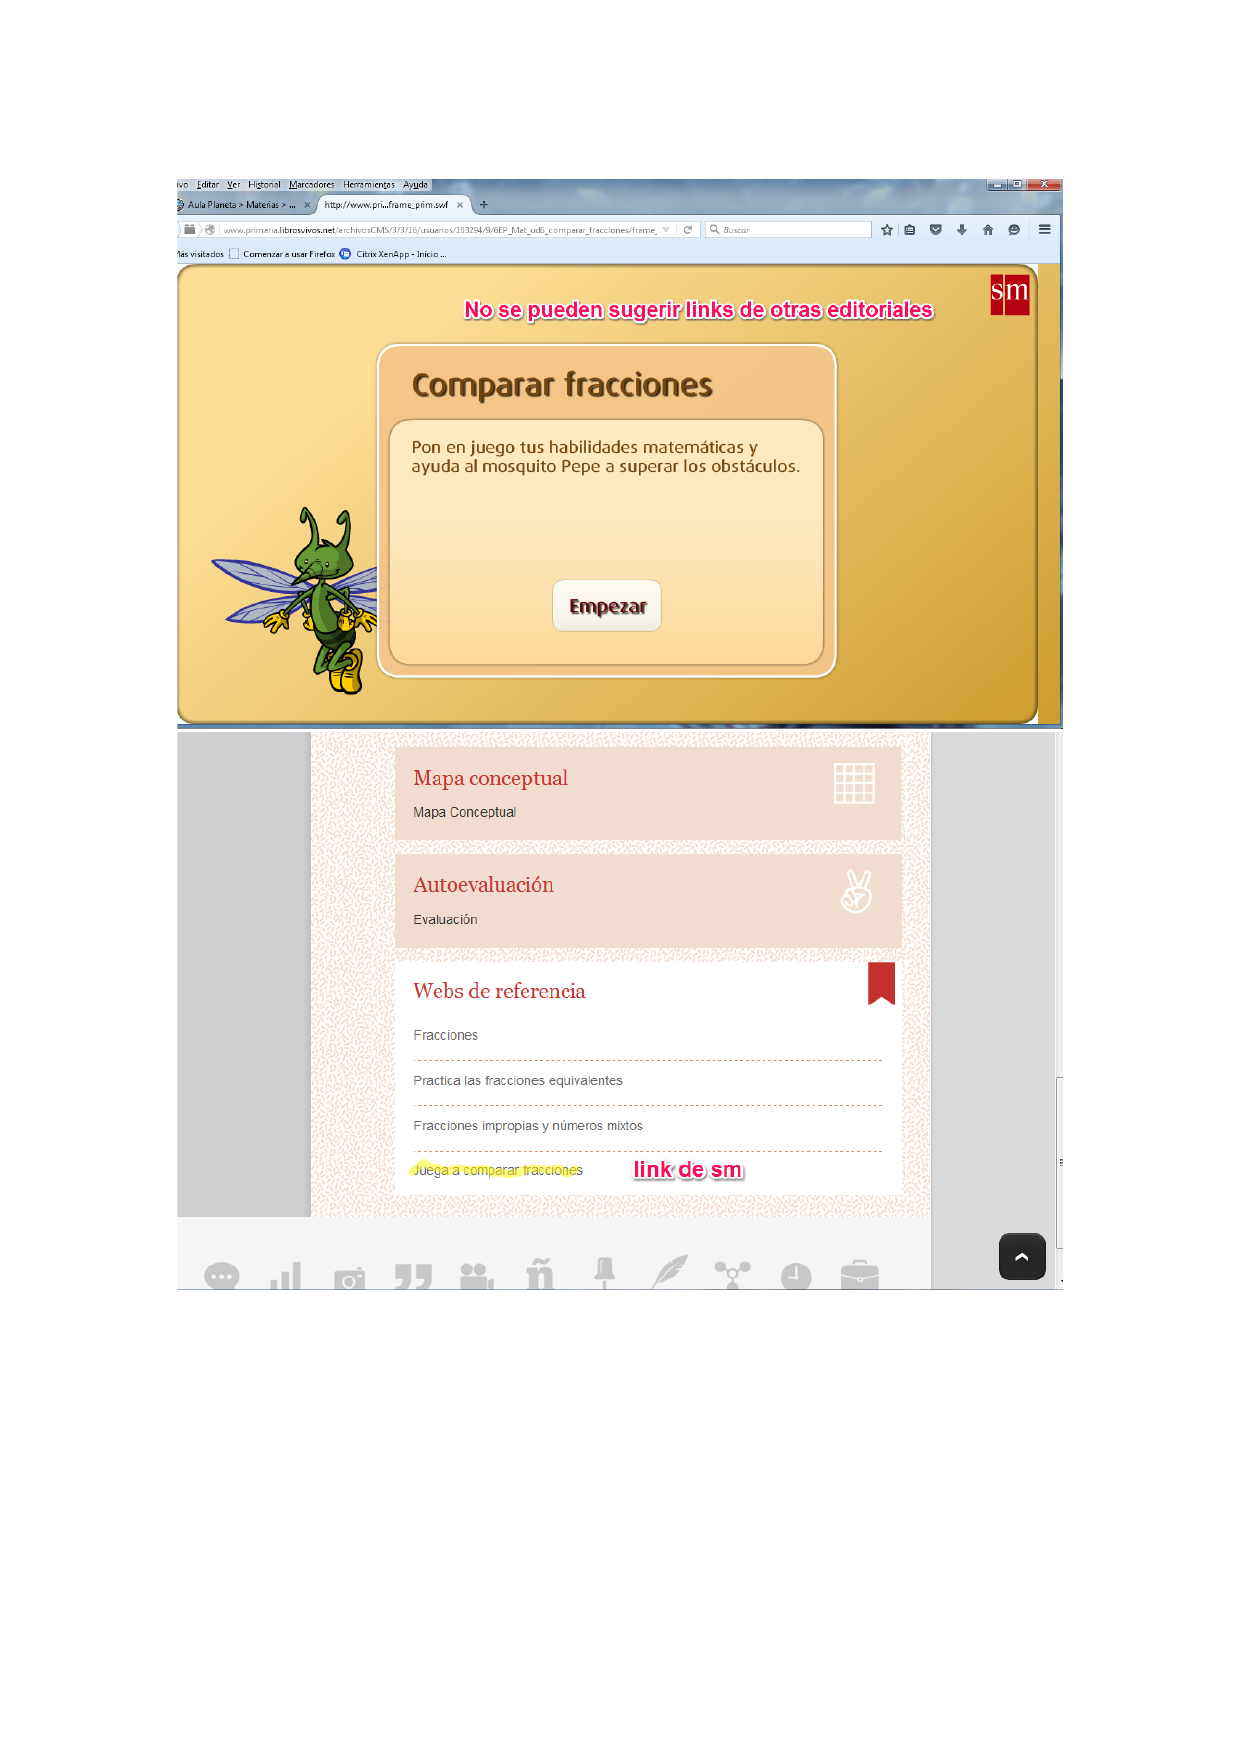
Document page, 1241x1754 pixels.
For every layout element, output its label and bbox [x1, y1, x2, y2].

picture [177, 732, 1063, 1290]
picture [177, 179, 1063, 729]
